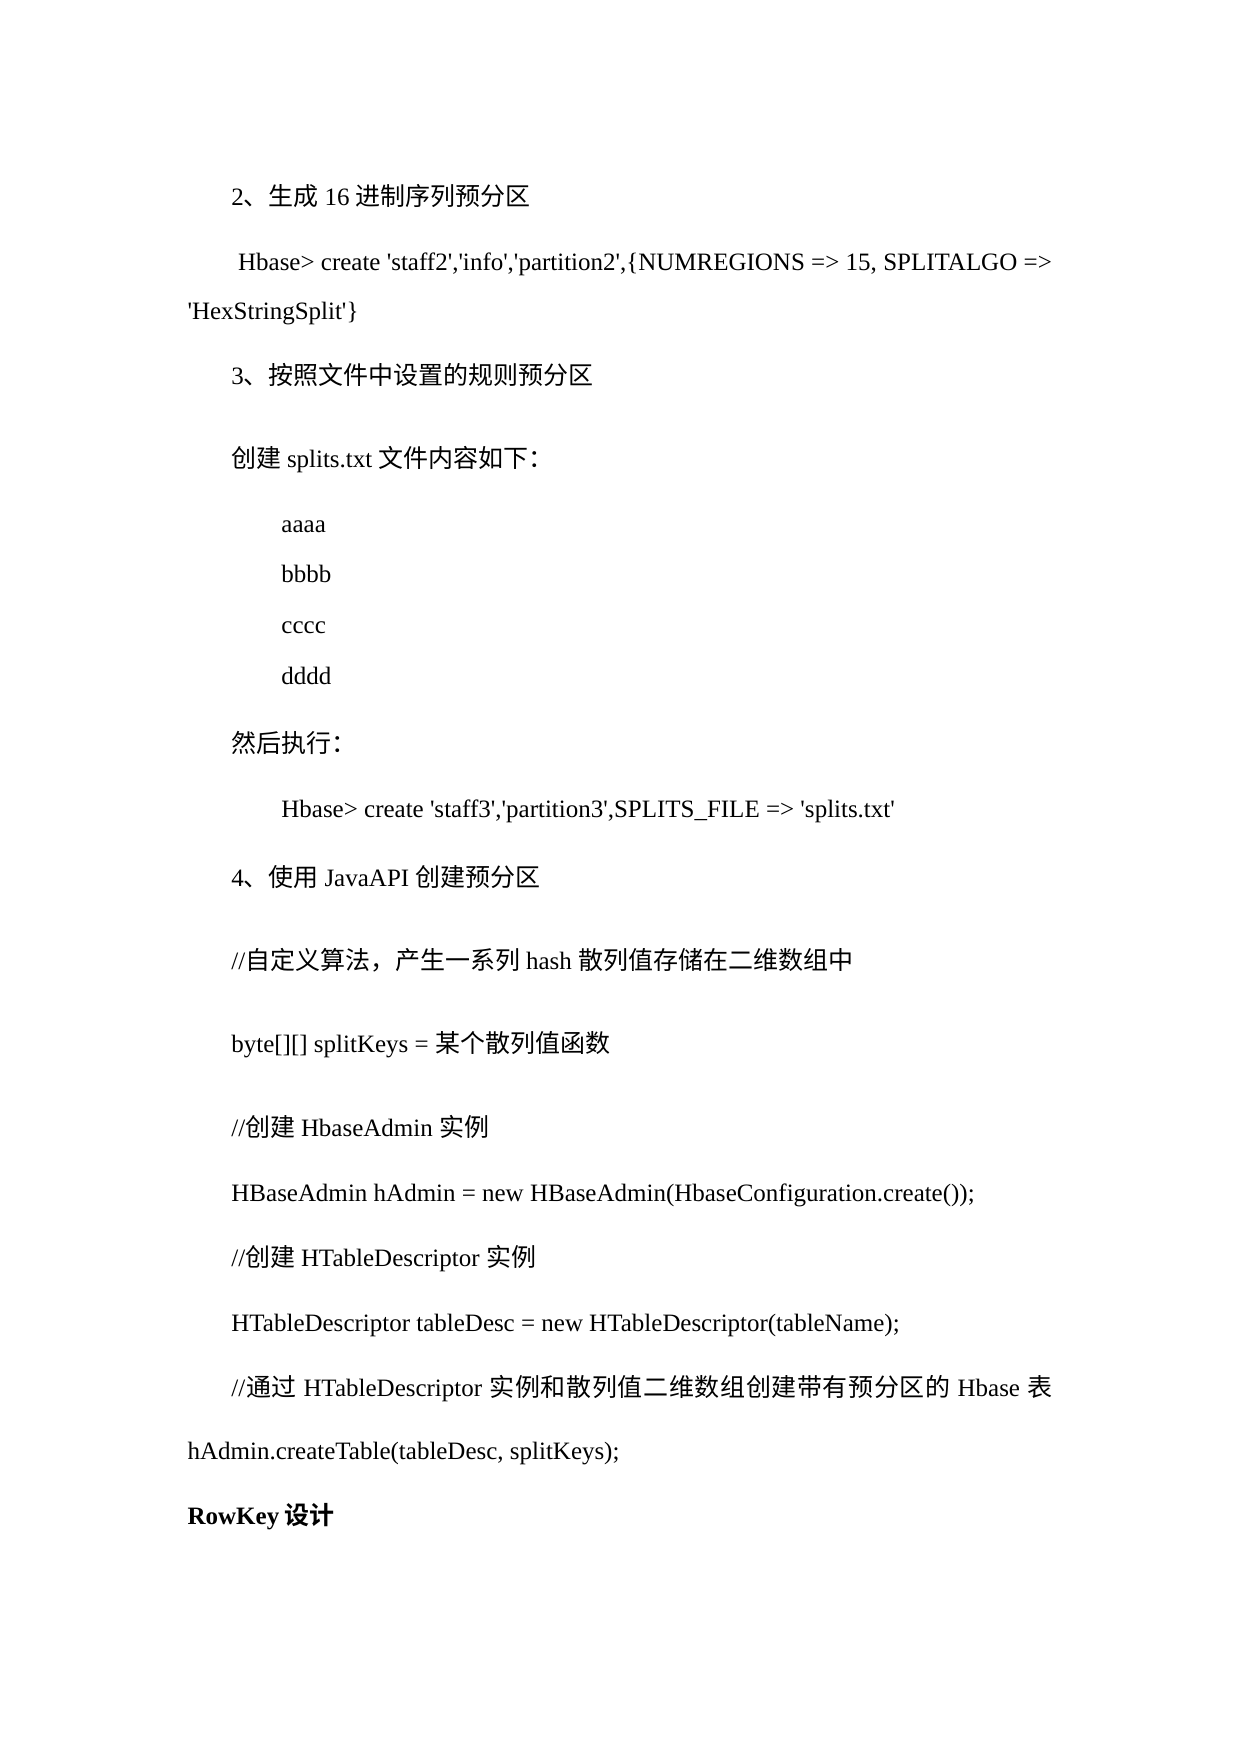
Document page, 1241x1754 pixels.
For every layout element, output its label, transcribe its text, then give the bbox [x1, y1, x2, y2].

text //创建 HbaseAdmin 实例 [187, 1093, 1053, 1158]
text 然后执行： [231, 709, 1053, 774]
text //通过 HTableDescriptor 实例和散列值二维数组创建带有预分区的 Hbase 表 hAdmin.createTable(tableDesc, splitKeys); [187, 1353, 1053, 1466]
text aaaa [231, 507, 1053, 539]
text bbbb [231, 558, 1053, 590]
text HBaseAdmin hAdmin = new HBaseAdmin(HbaseConfiguration.create()); [187, 1176, 1053, 1208]
text HTableDescriptor tableDesc = new HTableDescriptor(tableName); [187, 1306, 1053, 1338]
text byte[][] splitKeys = 某个散列值函数 [187, 1009, 1053, 1074]
text 3、按照文件中设置的规则预分区 [187, 341, 1053, 406]
text cccc [231, 608, 1053, 641]
text dddd [231, 659, 1053, 691]
text 2、生成 16 进制序列预分区 [187, 162, 1053, 227]
text //自定义算法，产生一系列 hash 散列值存储在二维数组中 [187, 926, 1053, 991]
text Hbase> create 'staff2','info','partition2',{NUMREGIONS => 15, SPLITALGO => 'HexStringSplit'} [187, 245, 1053, 326]
text //创建 HTableDescriptor 实例 [187, 1223, 1053, 1288]
subtitle RowKey设计 [187, 1481, 1053, 1546]
text Hbase> create 'staff3','partition3',SPLITS_FILE => 'splits.txt' [231, 793, 1053, 825]
text 4、使用 JavaAPI 创建预分区 [187, 843, 1053, 908]
text 创建 splits.txt 文件内容如下： [231, 424, 1053, 489]
